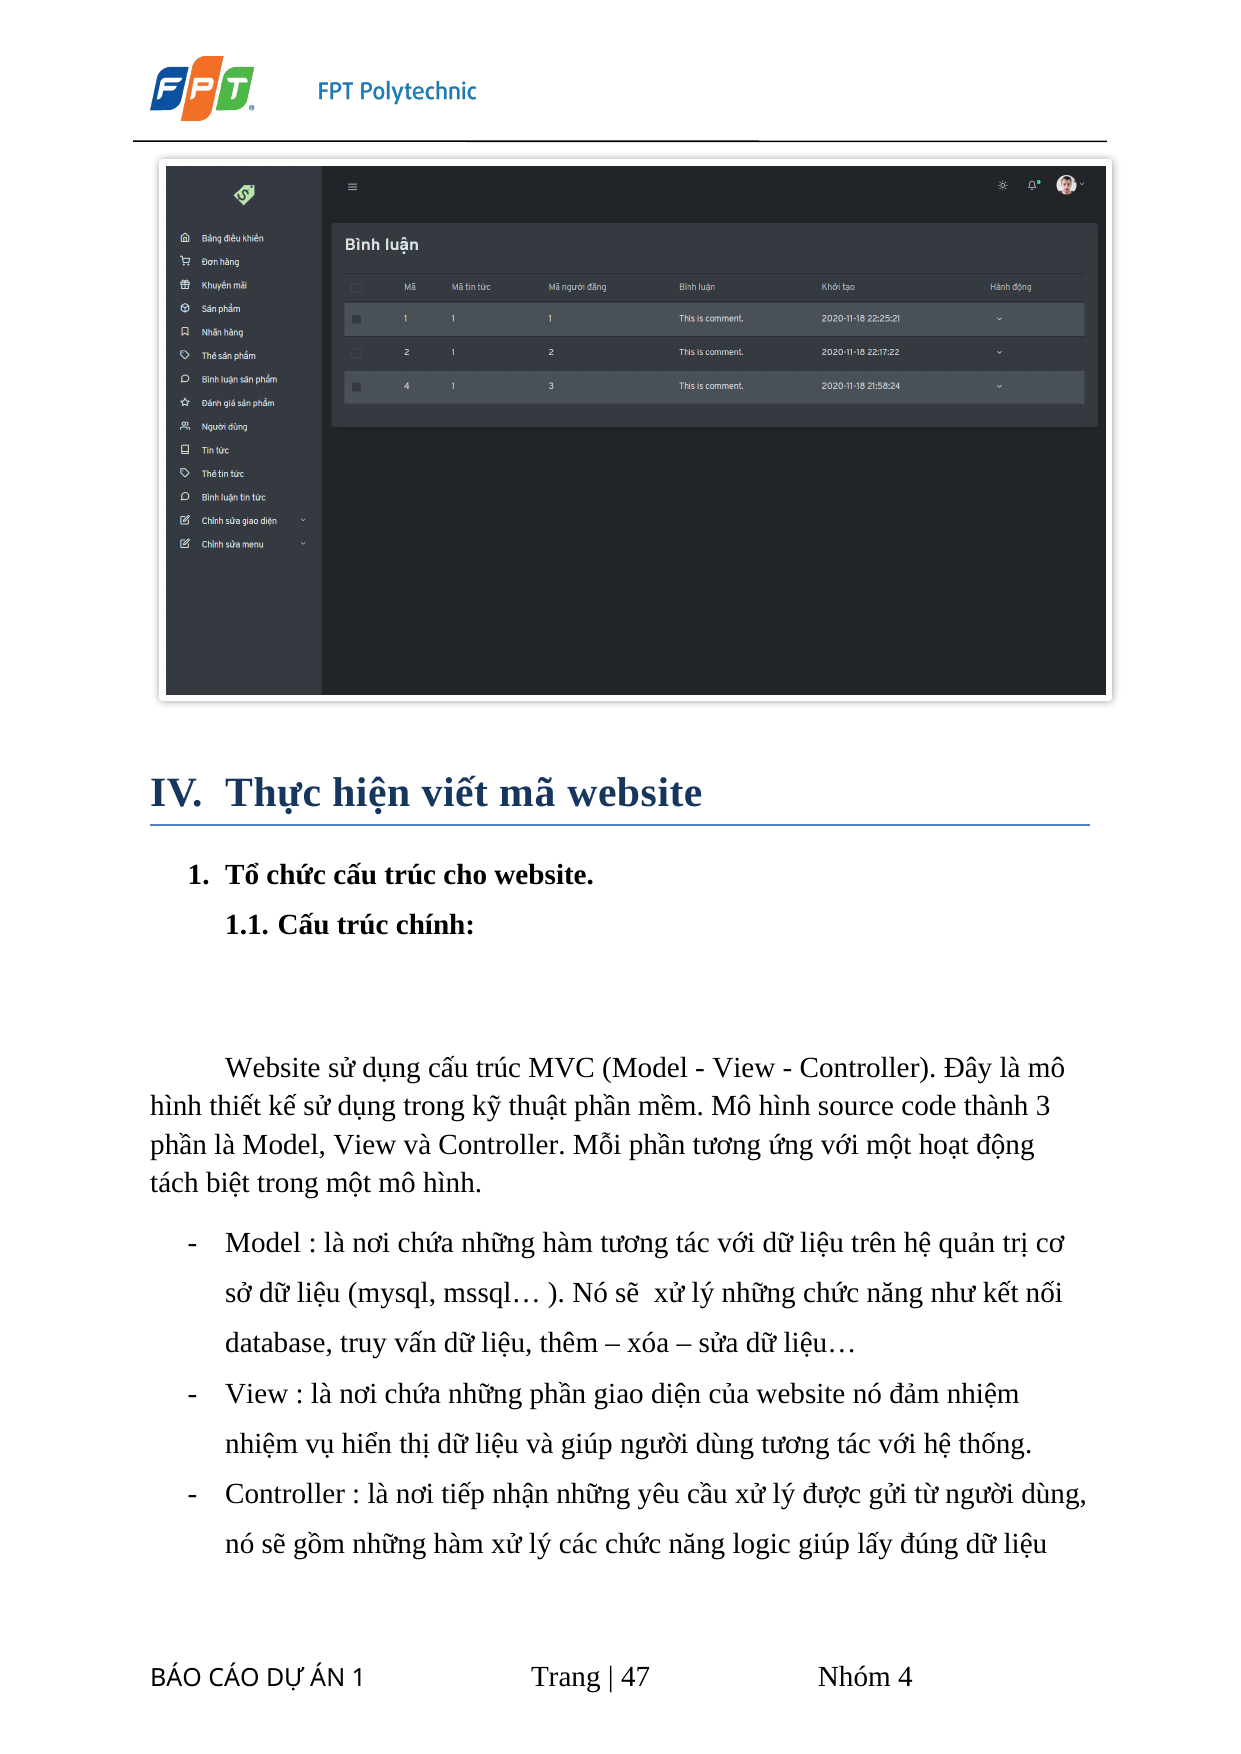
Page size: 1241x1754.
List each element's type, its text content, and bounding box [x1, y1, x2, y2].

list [187, 1476, 1090, 1560]
list Cấu trúc chính: [225, 907, 1090, 941]
picture [166, 166, 1106, 695]
list Model : là nơi chứa những hàm tương tác với dữ liệu trên hệ quản trị cơ sở dữ liệu (mysql, mssql… ). Nó sẽ xử lý những chức năng như kết nối database, truy vấn dữ liệu, thêm – xóa – sửa dữ liệu… [187, 1225, 1090, 1359]
list View : là nơi chứa những phần giao diện của website nó đảm nhiệm nhiệm vụ hiển thị dữ liệu và giúp người dùng tương tác với hệ thống. [187, 1376, 1090, 1459]
title Thực hiện viết mã website [150, 768, 1090, 824]
text Website sử dụng cấu trúc MVC (Model - View - Controller). Đây là mô hình thiết kế sử dụng trong kỹ thuật phần mềm. Mô hình source code thành 3 phần là Model, View và Controller. Mỗi phần tương ứng với một hoạt động tách biệt trong một mô hình. [150, 1050, 1090, 1199]
list Tổ chức cấu trúc cho website. [187, 857, 1090, 891]
picture [150, 56, 477, 121]
